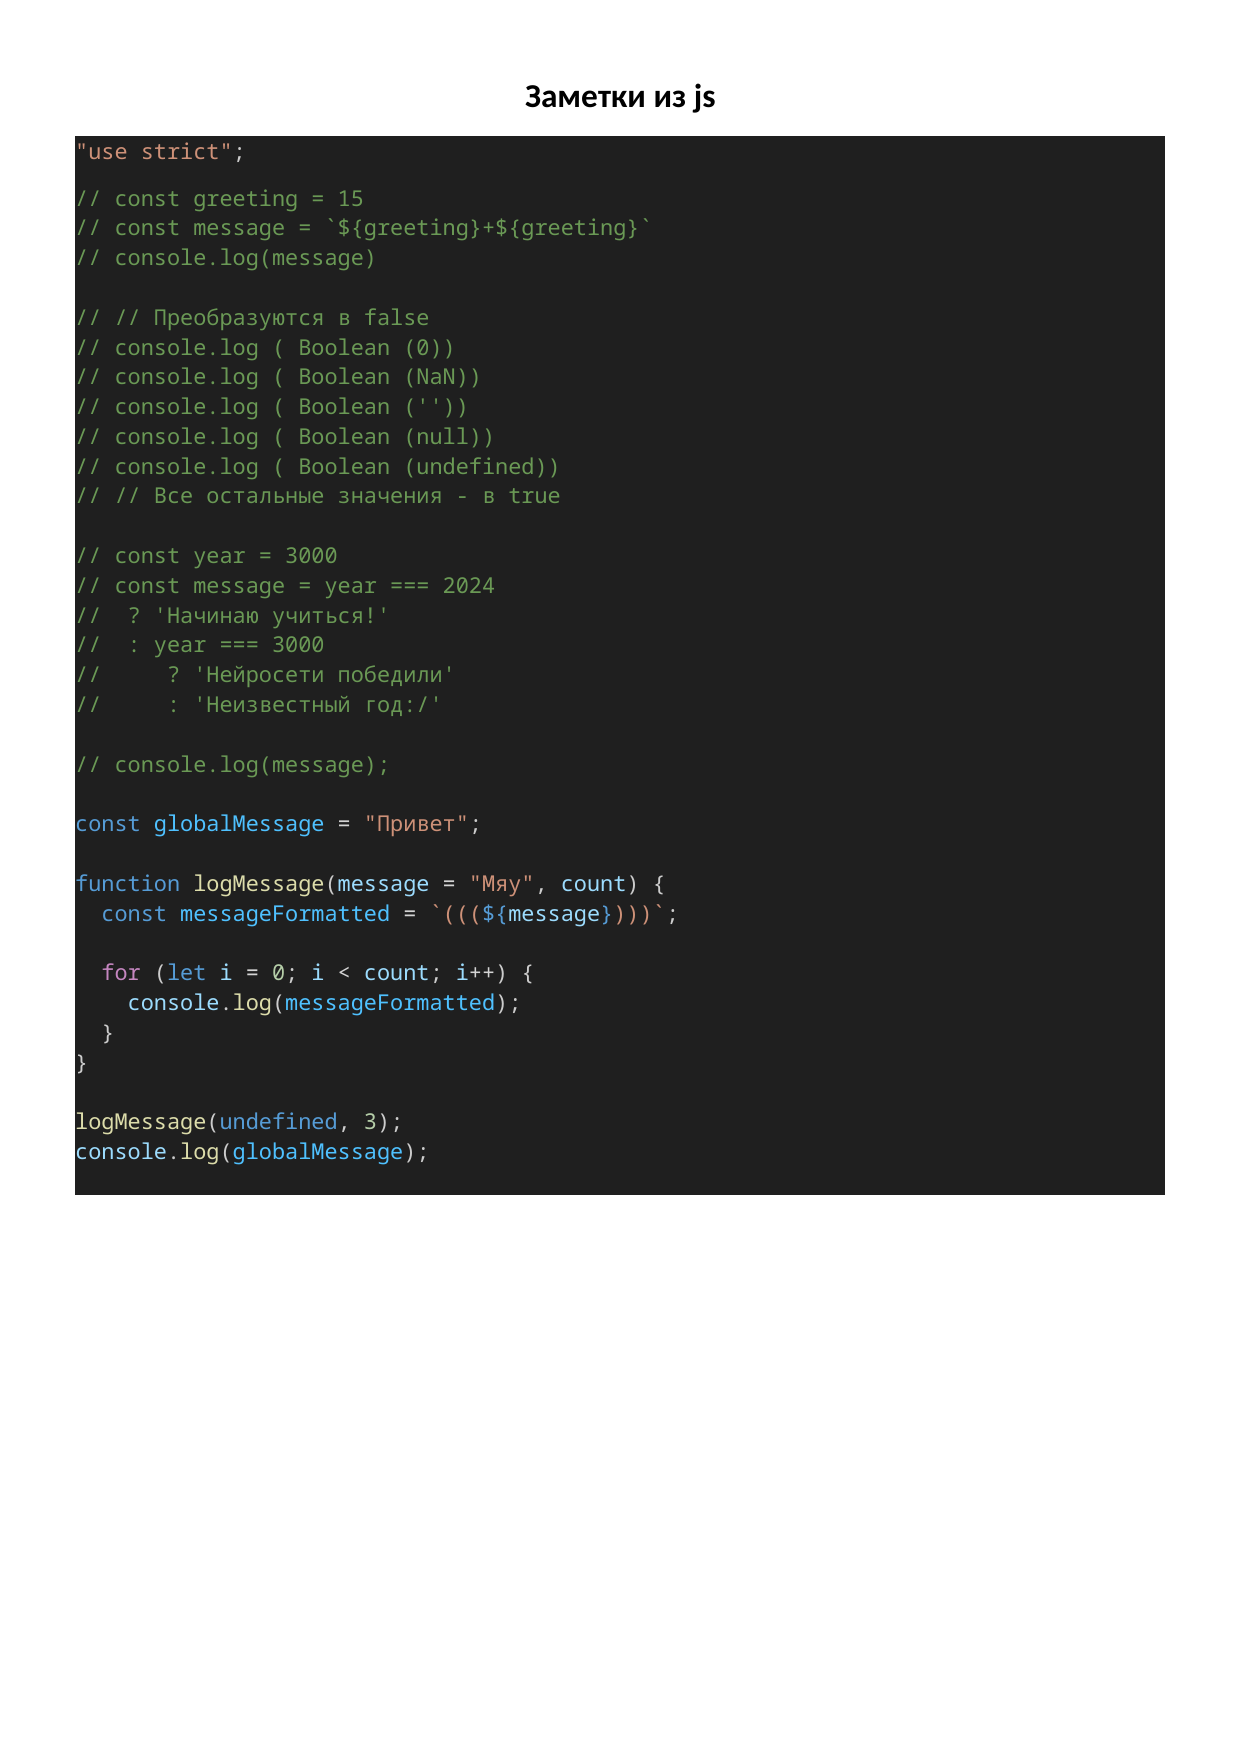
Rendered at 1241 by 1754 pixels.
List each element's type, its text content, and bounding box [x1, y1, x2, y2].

text // console.log ( Boolean (null)) [75, 421, 1165, 451]
text } [75, 1046, 1165, 1076]
text // console.log(message) [75, 242, 1165, 272]
text console.log(globalMessage); [75, 1136, 1165, 1166]
text // console.log ( Boolean ('')) [75, 391, 1165, 421]
text // console.log ( Boolean (undefined)) [75, 451, 1165, 480]
text // const year = 3000 [75, 540, 1165, 570]
text logMessage(undefined, 3); [75, 1106, 1165, 1136]
text console.log(messageFormatted); [75, 987, 1165, 1017]
text // const message = year === 2024 [75, 570, 1165, 599]
text function logMessage(message = "Мяу", count) { [75, 868, 1165, 897]
text // const greeting = 15 [75, 182, 1165, 212]
text "use strict"; [75, 136, 1165, 166]
text // : 'Неизвестный год:/' [75, 689, 1165, 719]
text const globalMessage = "Привет"; [75, 808, 1165, 838]
text const messageFormatted = `(((${message})))`; [75, 897, 1165, 927]
text // console.log(message); [75, 748, 1165, 778]
text for (let i = 0; i < count; i++) { [75, 957, 1165, 987]
subtitle Заметки из js [75, 75, 1165, 116]
text // const message = `${greeting}+${greeting}` [75, 212, 1165, 242]
text // : year === 3000 [75, 629, 1165, 659]
text // console.log ( Boolean (NaN)) [75, 361, 1165, 391]
text // ? 'Начинаю учиться!' [75, 599, 1165, 629]
text // // Преобразуются в false [75, 302, 1165, 331]
text } [75, 1017, 1165, 1046]
text // // Все остальные значения - в true [75, 480, 1165, 510]
text // console.log ( Boolean (0)) [75, 331, 1165, 361]
text // ? 'Нейросети победили' [75, 659, 1165, 689]
